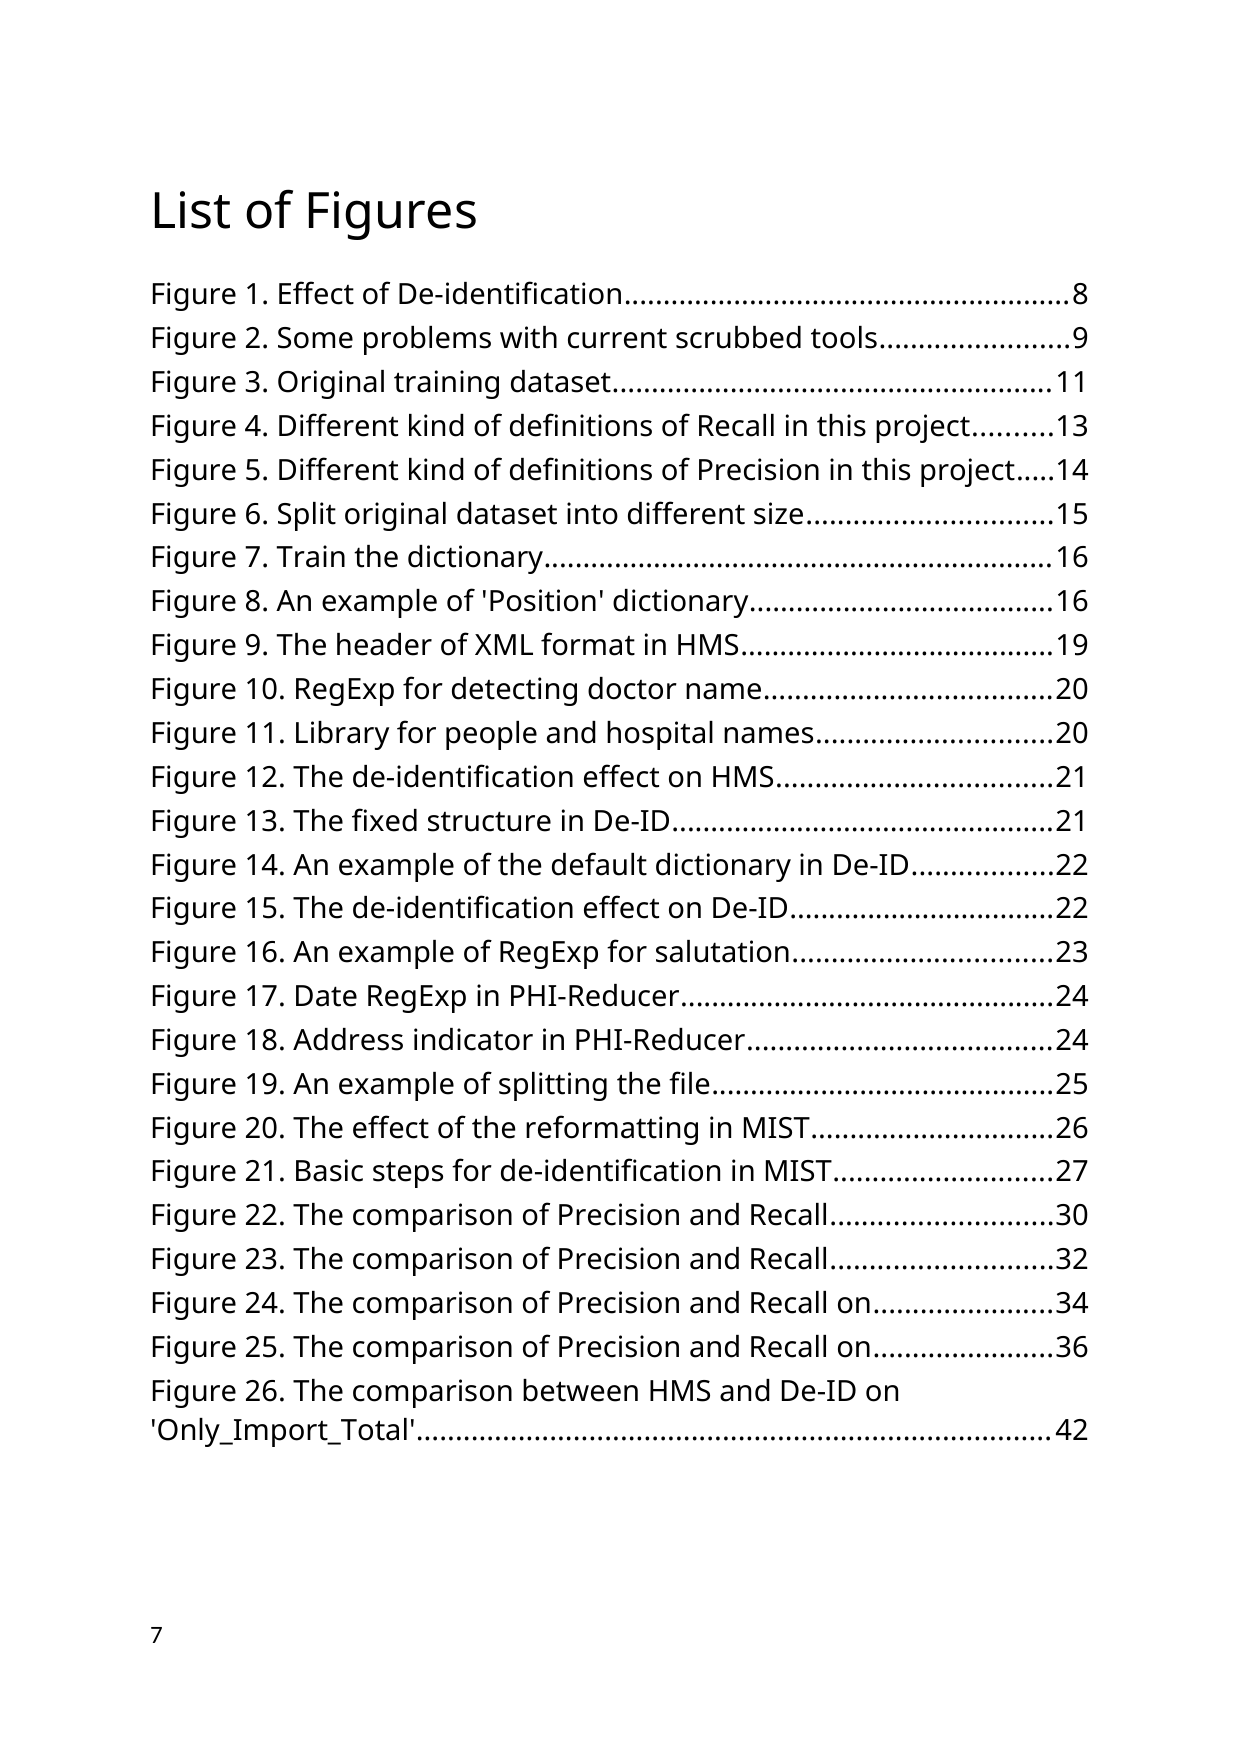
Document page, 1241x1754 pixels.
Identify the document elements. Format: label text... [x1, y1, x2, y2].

text Figure 20. The effect of the reformatting in MIST 26 [150, 1107, 1090, 1147]
text Figure 13. The fixed structure in De-ID 21 [150, 800, 1090, 839]
text Figure 24. The comparison of Precision and Recall on 34 [150, 1282, 1090, 1322]
text Figure 4. Different kind of definitions of Recall in this project 13 [150, 405, 1090, 445]
text Figure 12. The de-identification effect on HMS 21 [150, 756, 1090, 796]
text Figure 16. An example of RegExp for salutation 23 [150, 931, 1090, 971]
text Figure 11. Library for people and hospital names 20 [150, 712, 1090, 752]
text Figure 8. An example of 'Position' dictionary 16 [150, 581, 1090, 620]
text Figure 3. Original training dataset 11 [150, 361, 1090, 401]
text Figure 22. The comparison of Precision and Recall 30 [150, 1194, 1090, 1234]
text Figure 18. Address indicator in PHI-Reducer 24 [150, 1019, 1090, 1059]
text Figure 17. Date RegExp in PHI-Reducer 24 [150, 975, 1090, 1015]
text Figure 7. Train the dictionary 16 [150, 537, 1090, 576]
text Figure 26. The comparison between HMS and De-ID on 'Only_Import_Total' 42 [150, 1370, 1090, 1449]
text Figure 10. RegExp for detecting doctor name 20 [150, 668, 1090, 708]
text Figure 6. Split original dataset into different size 15 [150, 493, 1090, 533]
text Figure 2. Some problems with current scrubbed tools 9 [150, 317, 1090, 357]
text Figure 25. The comparison of Precision and Recall on 36 [150, 1326, 1090, 1366]
text Figure 21. Basic steps for de-identification in MIST 27 [150, 1151, 1090, 1190]
text Figure 14. An example of the default dictionary in De-ID 22 [150, 844, 1090, 883]
text Figure 15. The de-identification effect on De-ID 22 [150, 888, 1090, 927]
text Figure 23. The comparison of Precision and Recall 32 [150, 1238, 1090, 1278]
subtitle List of Figures [150, 175, 1090, 243]
text Figure 5. Different kind of definitions of Precision in this project 14 [150, 449, 1090, 489]
text Figure 1. Effect of De-identification 8 [150, 274, 1090, 313]
text Figure 9. The header of XML format in HMS 19 [150, 624, 1090, 664]
text Figure 19. An example of splitting the file 25 [150, 1063, 1090, 1103]
